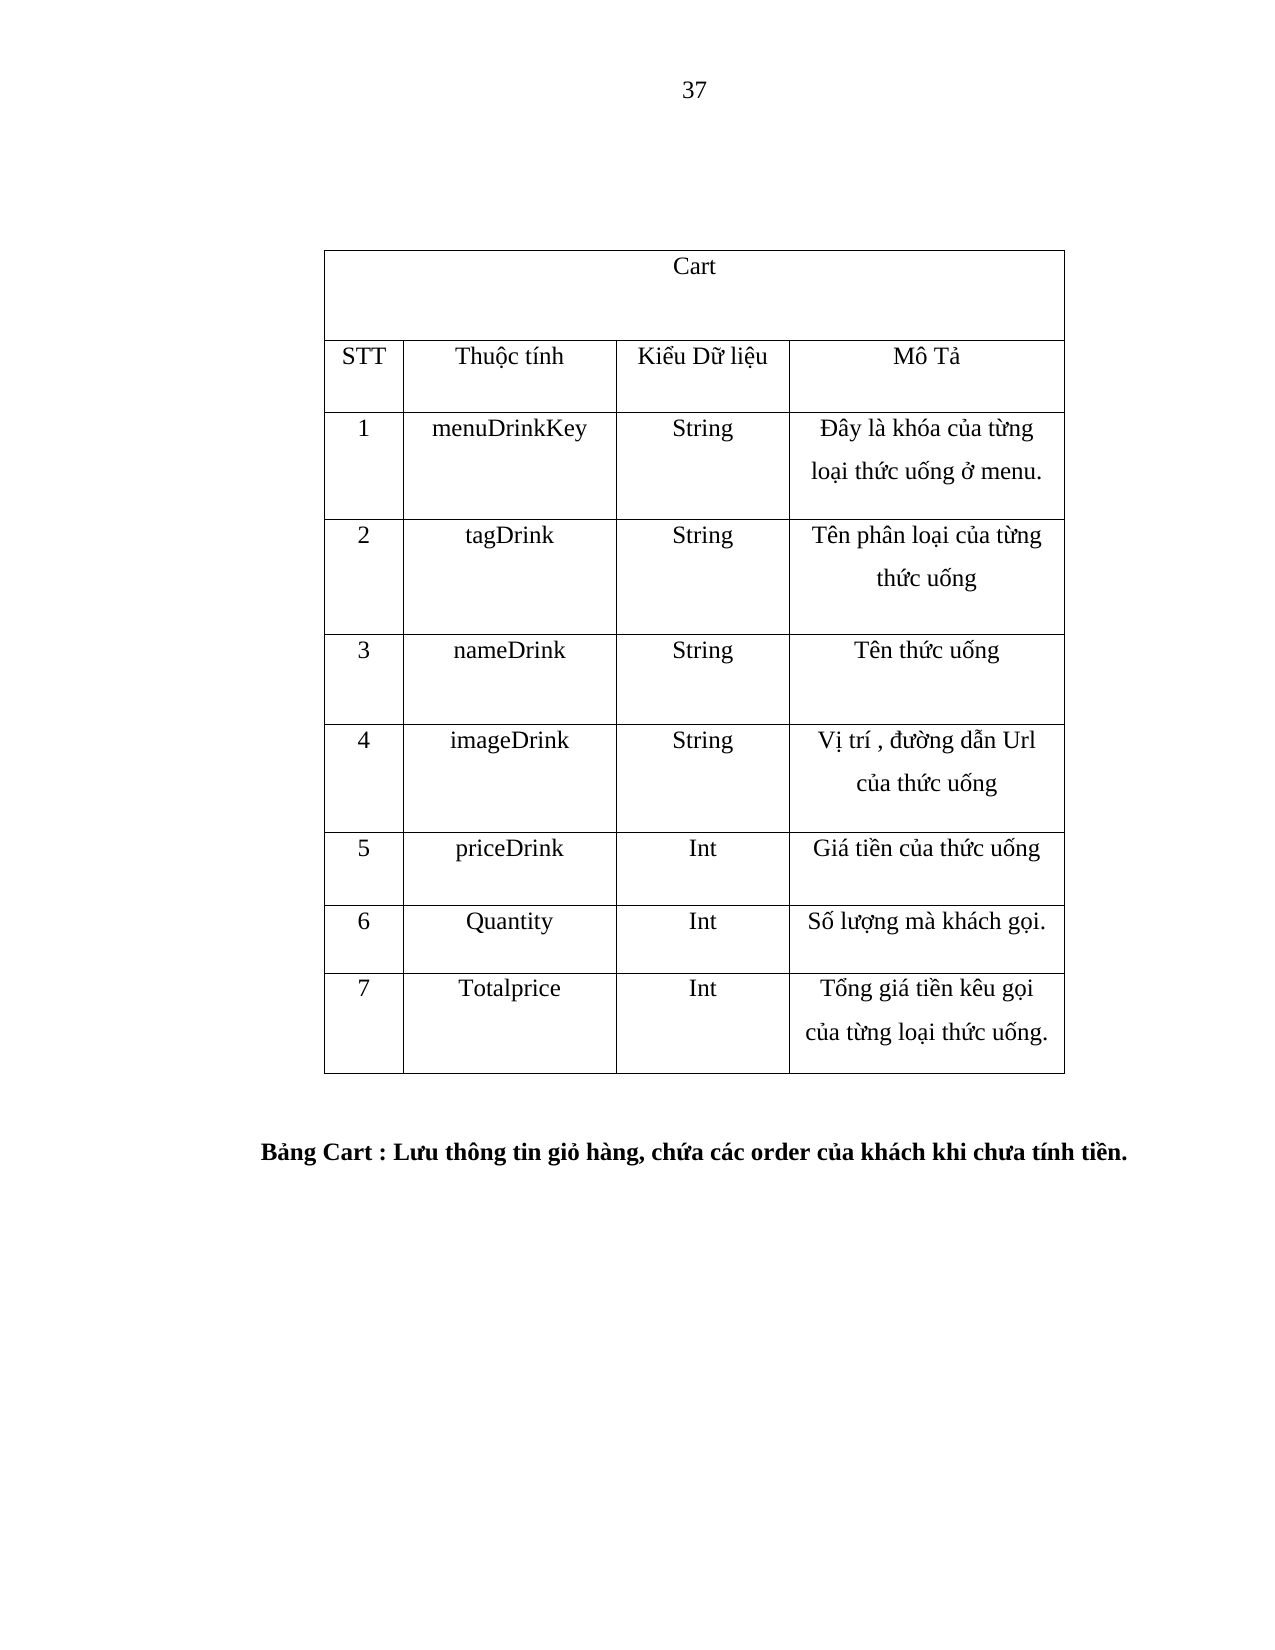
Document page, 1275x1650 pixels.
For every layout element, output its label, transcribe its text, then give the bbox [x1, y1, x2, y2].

table_cell priceDrink [404, 833, 616, 905]
table_cell Tên phân loại của từng thức uống [790, 520, 1064, 634]
table_cell nameDrink [404, 635, 616, 724]
table_cell 4 [325, 725, 403, 832]
table_cell Giá tiền của thức uống [790, 833, 1064, 905]
table_cell tagDrink [404, 520, 616, 634]
table_cell imageDrink [404, 725, 616, 832]
table_cell 6 [325, 906, 403, 972]
subtitle Bảng Cart : Lưu thông tin giỏ hàng, chứa các order của khách khi chưa tính tiền. [232, 1137, 1157, 1166]
table_cell Số lượng mà khách gọi. [790, 906, 1064, 972]
table_cell Int [617, 906, 789, 972]
table_cell Vị trí , đường dẫn Url của thức uống [790, 725, 1064, 832]
table_cell Kiểu Dữ liệu [617, 341, 789, 412]
table_cell 2 [325, 520, 403, 634]
table_cell 3 [325, 635, 403, 724]
table_cell Tổng giá tiền kêu gọi của từng loại thức uống. [790, 974, 1064, 1072]
table_cell String [617, 635, 789, 724]
table_cell 5 [325, 833, 403, 905]
table_cell String [617, 413, 789, 519]
table_cell String [617, 725, 789, 832]
table_cell Thuộc tính [404, 341, 616, 412]
table_cell STT [325, 341, 403, 412]
table_cell String [617, 520, 789, 634]
table_cell Mô Tả [790, 341, 1064, 412]
table_cell Int [617, 974, 789, 1072]
table_cell 1 [325, 413, 403, 519]
table_cell Quantity [404, 906, 616, 972]
table_cell Đây là khóa của từng loại thức uống ở menu. [790, 413, 1064, 519]
table_cell Int [617, 833, 789, 905]
table_header Cart [325, 251, 1064, 340]
table_cell Tên thức uống [790, 635, 1064, 724]
table_cell 7 [325, 974, 403, 1072]
table_cell menuDrinkKey [404, 413, 616, 519]
table_cell Totalprice [404, 974, 616, 1072]
